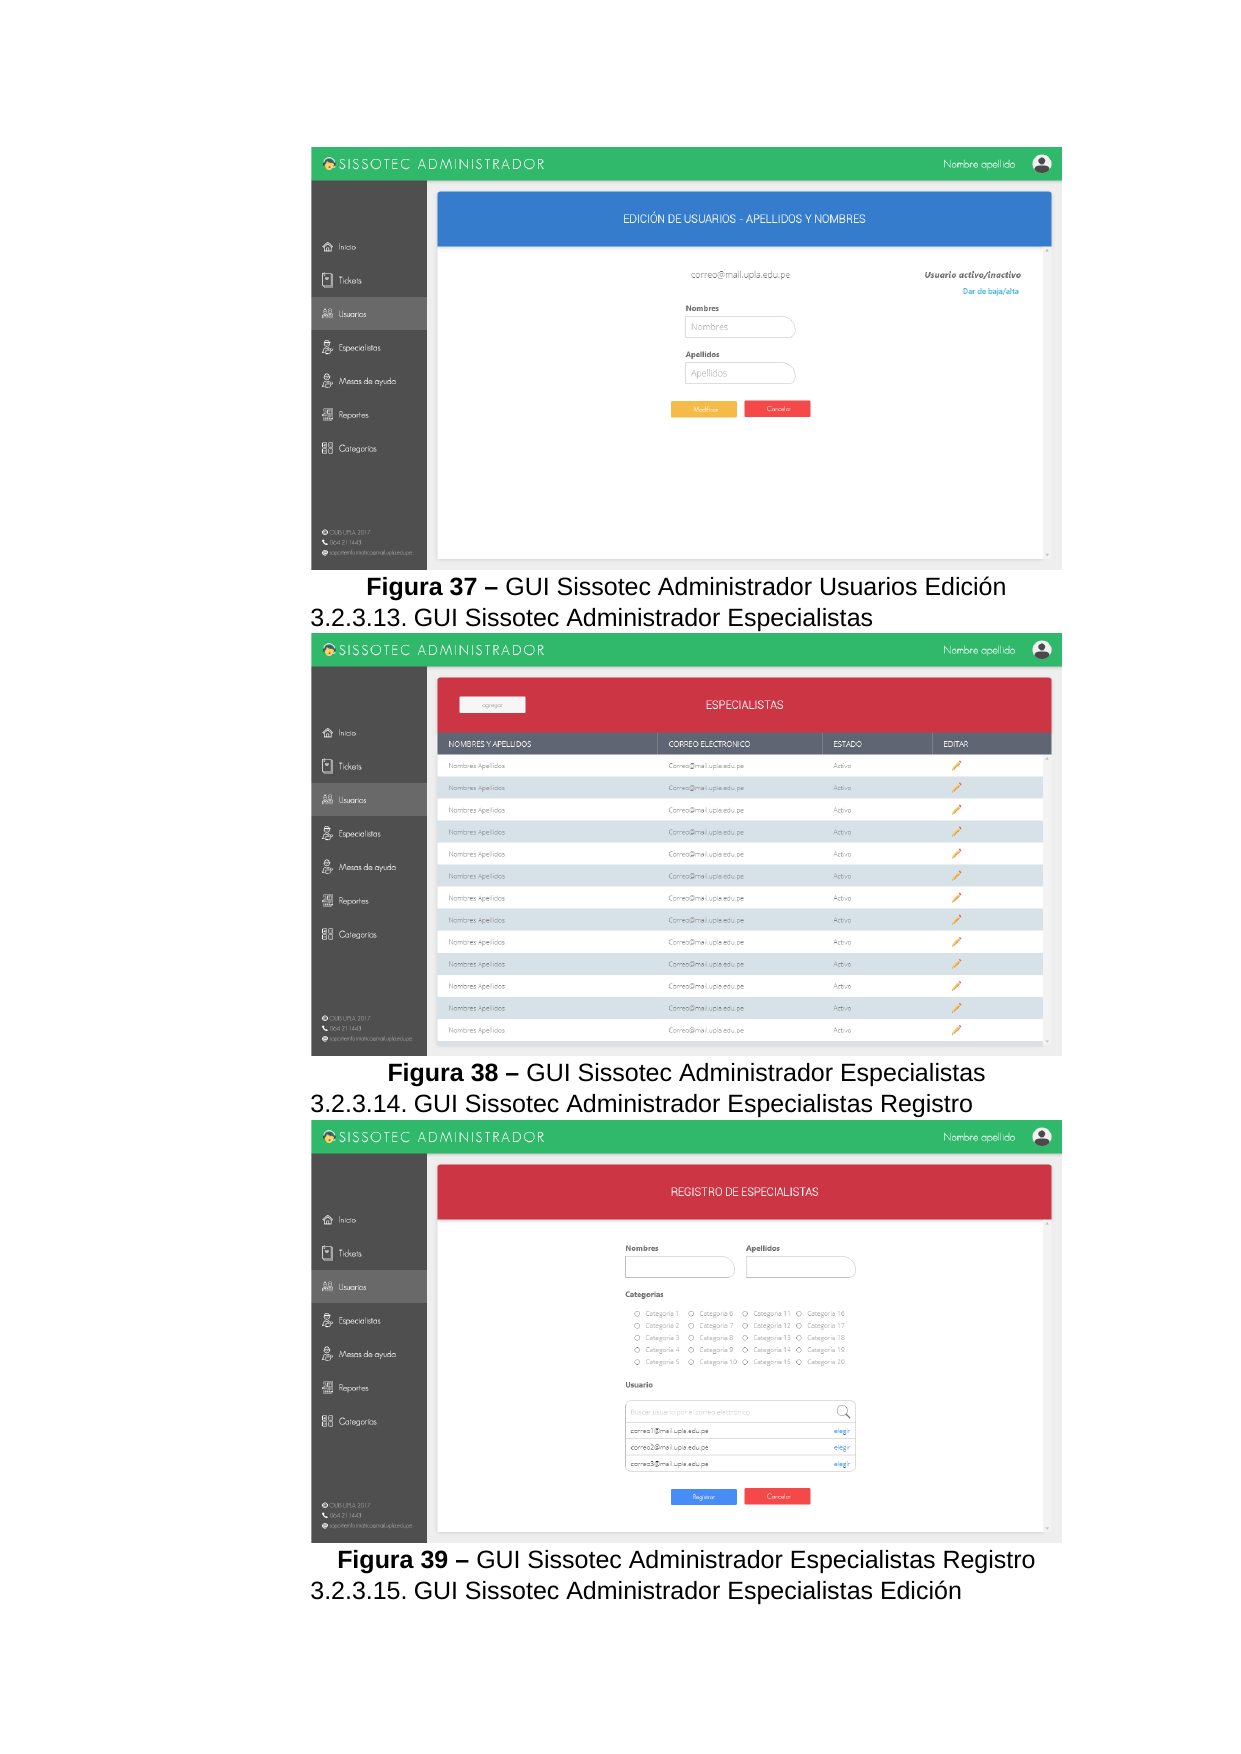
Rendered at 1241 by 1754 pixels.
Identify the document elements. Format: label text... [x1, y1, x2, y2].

list GUI Sissotec Administrador Especialistas [310, 603, 1063, 632]
list GUI Sissotec Administrador Especialistas Edición [310, 1576, 1063, 1604]
picture [311, 147, 1062, 570]
picture [311, 1120, 1062, 1543]
list GUI Sissotec Administrador Especialistas Registro [310, 1089, 1063, 1118]
picture [311, 633, 1062, 1056]
